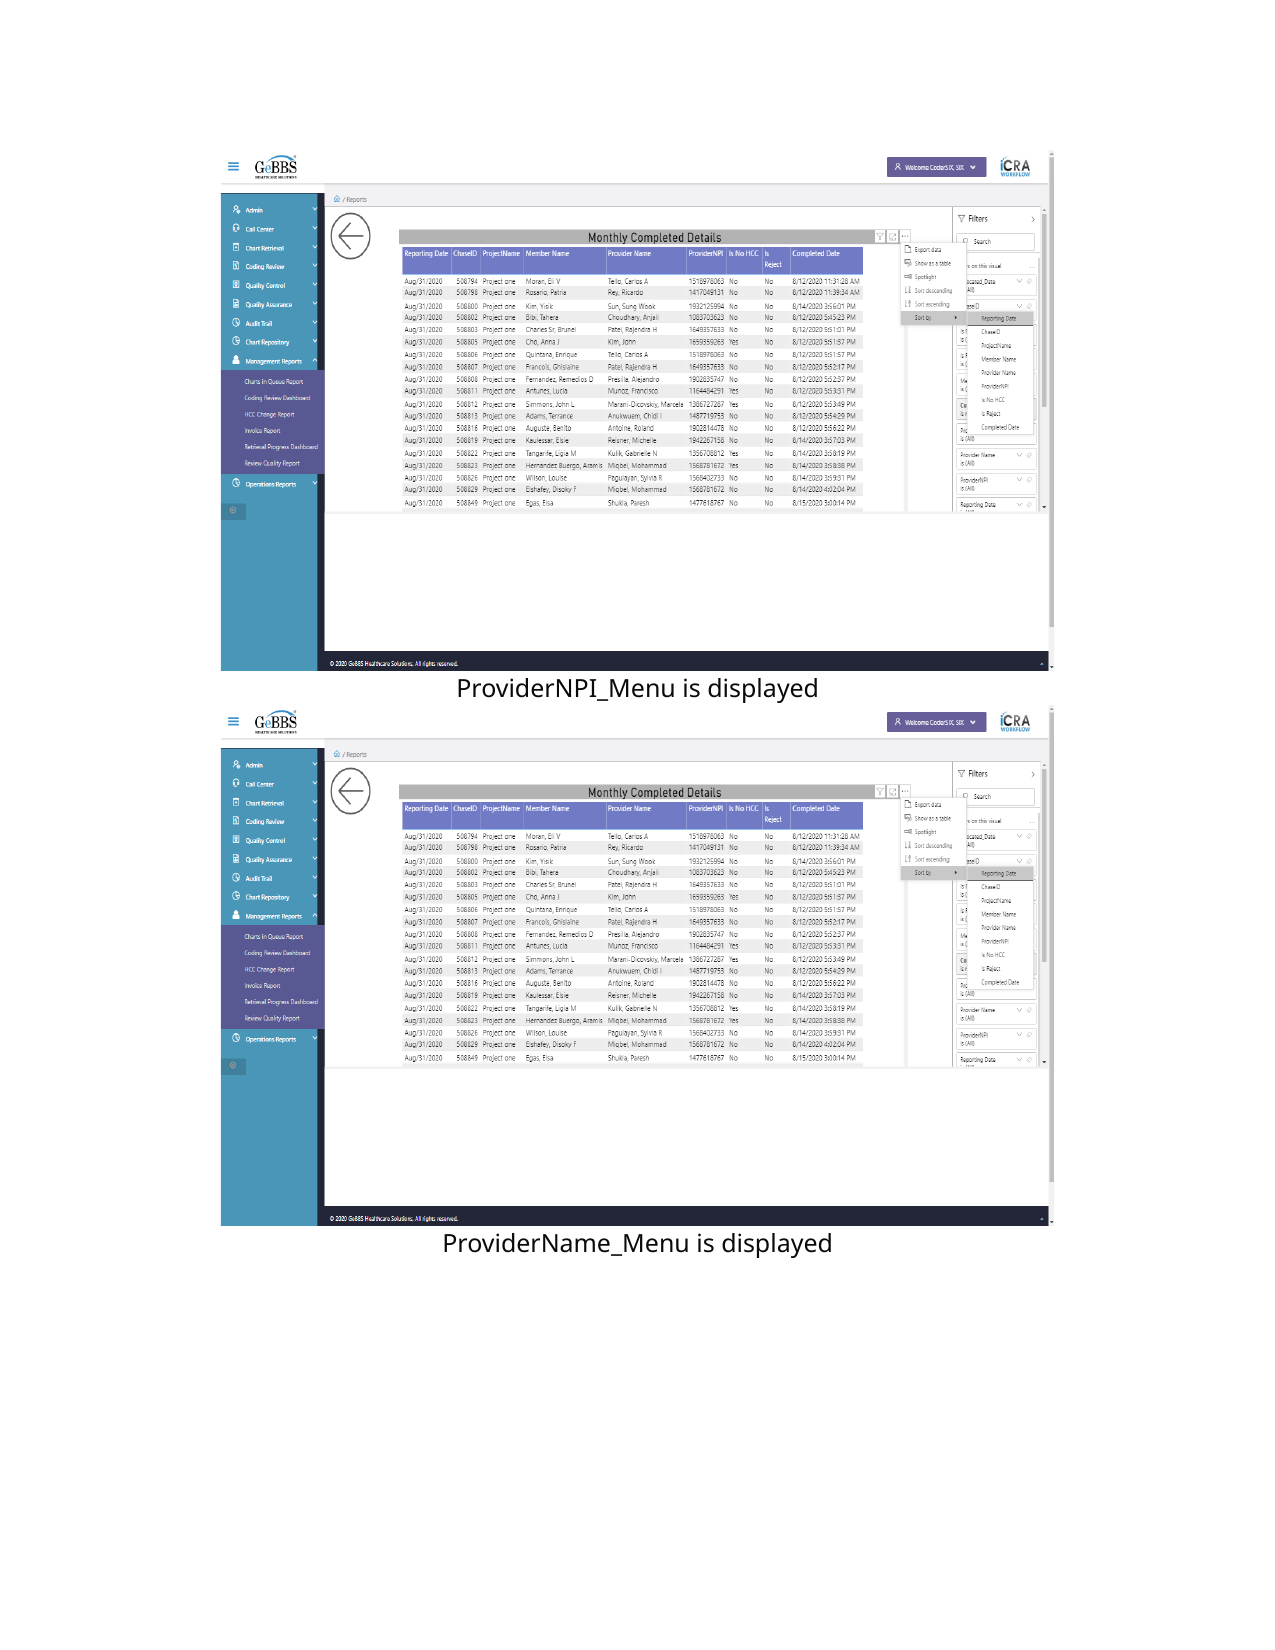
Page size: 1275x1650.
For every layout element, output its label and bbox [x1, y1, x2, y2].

picture [220, 150, 1055, 671]
picture [220, 705, 1055, 1226]
text [150, 150, 1125, 1260]
